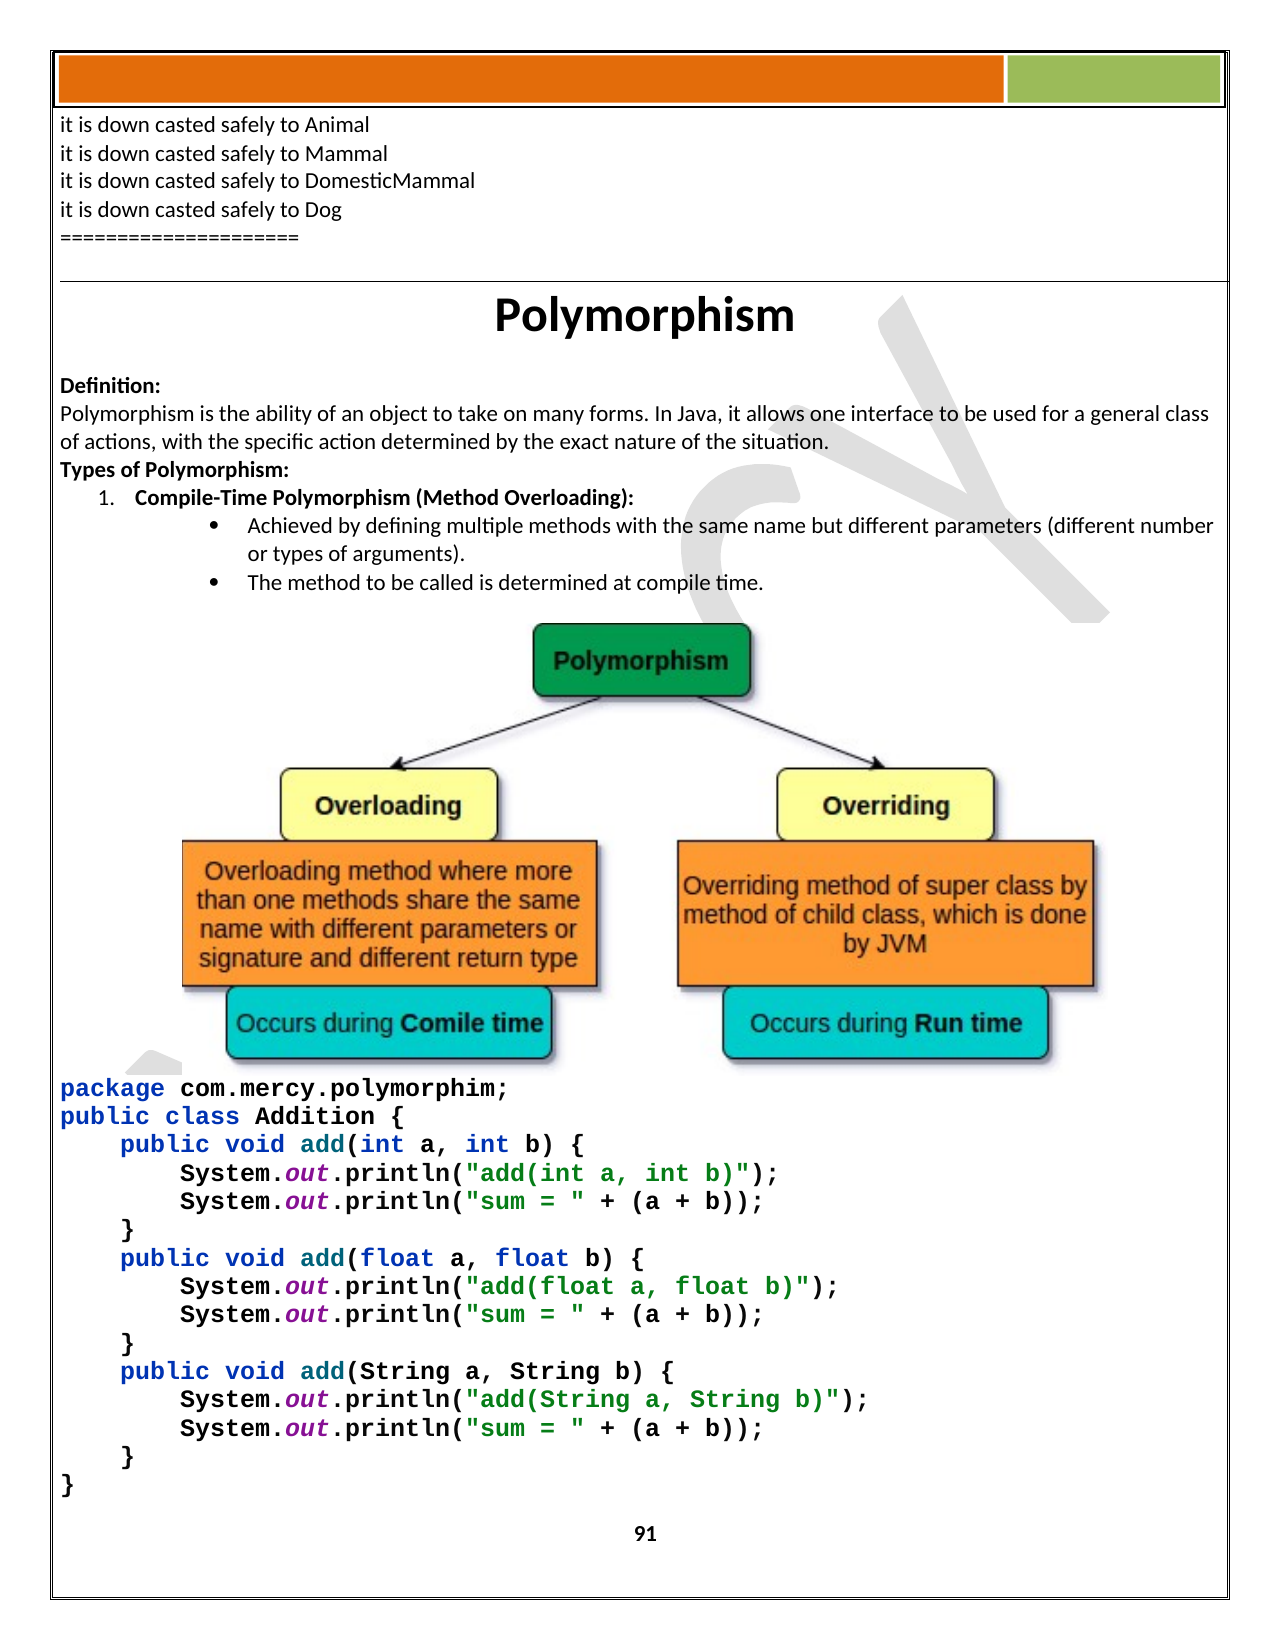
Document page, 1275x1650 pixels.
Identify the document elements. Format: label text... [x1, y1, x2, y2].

text Types of Polymorphism: [60, 456, 1227, 483]
list Compile-Time Polymorphism (Method Overloading): [97, 483, 1227, 512]
text ===================== [60, 223, 1227, 251]
text Definition: Polymorphism is the ability of an object to take on many forms. In Java, it allows one interface to be used for a general class of actions, with the specific action determined by the exact nature of the situation. [60, 371, 1227, 456]
text it is down casted safely to Animal [60, 111, 1227, 139]
text Polymorphism [60, 282, 1227, 343]
text it is down casted safely to Dog [60, 195, 1227, 223]
text it is down casted safely to Mammal [60, 139, 1227, 167]
list The method to be called is determined at compile time. [210, 568, 1227, 596]
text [60, 167, 1227, 195]
list Achieved by defining multiple methods with the same name but different parameters (different number or types of arguments). [210, 512, 1227, 568]
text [60, 1075, 1227, 1500]
picture [182, 623, 1109, 1076]
